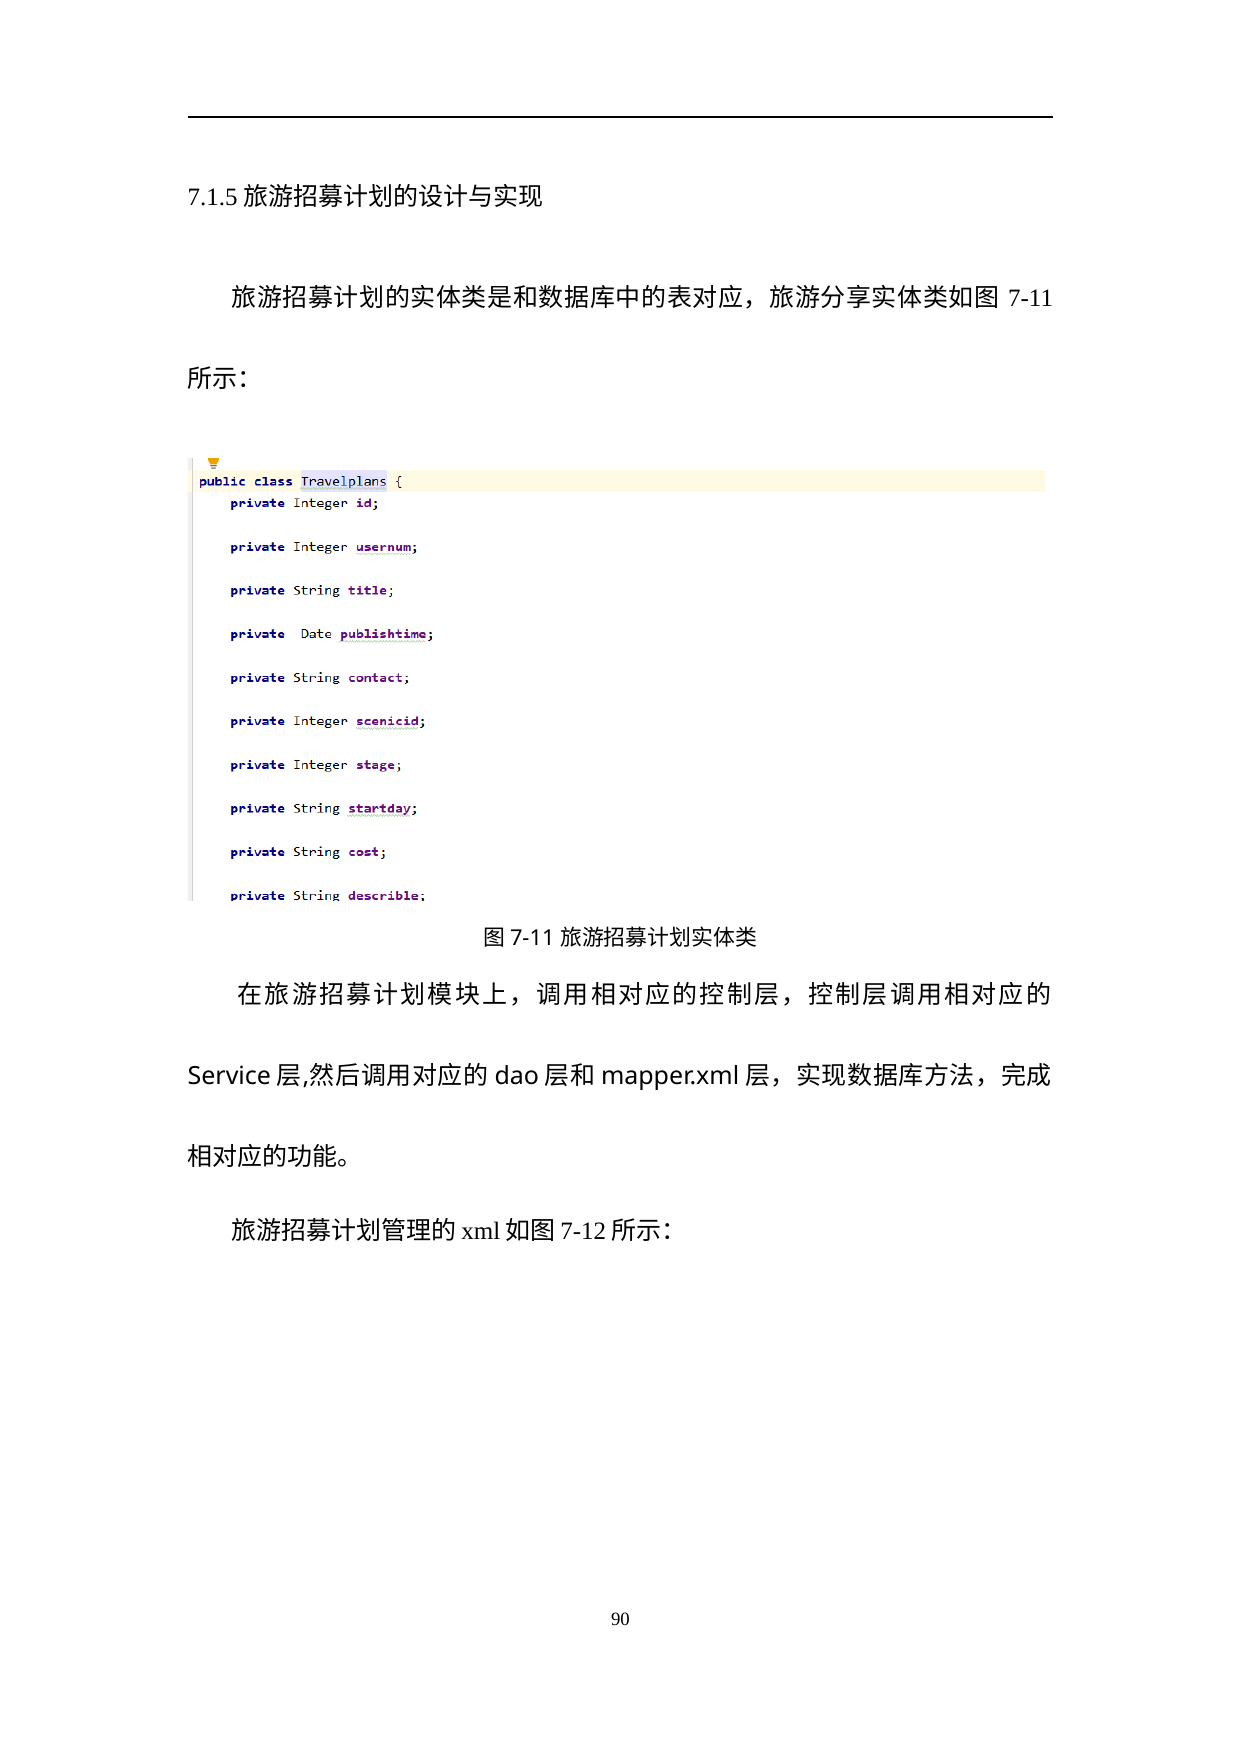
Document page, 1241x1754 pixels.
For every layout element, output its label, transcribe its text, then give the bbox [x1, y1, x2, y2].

subtitle 7.1.5 旅游招募计划的设计与实现 [187, 162, 1053, 227]
picture [187, 458, 1046, 901]
text 旅游招募计划的实体类是和数据库中的表对应，旅游分享实体类如图7-11所示： [187, 263, 1053, 409]
text 旅游招募计划管理的xml如图7-12所示： [187, 1196, 1053, 1261]
text 图7-11 旅游招募计划实体类 [187, 919, 1053, 952]
text 在旅游招募计划模块上，调用相对应的控制层，控制层调用相对应的Service层,然后调用对应的dao层和mapper.xml层，实现数据库方法，完成相对应的功能。 [187, 960, 1053, 1187]
